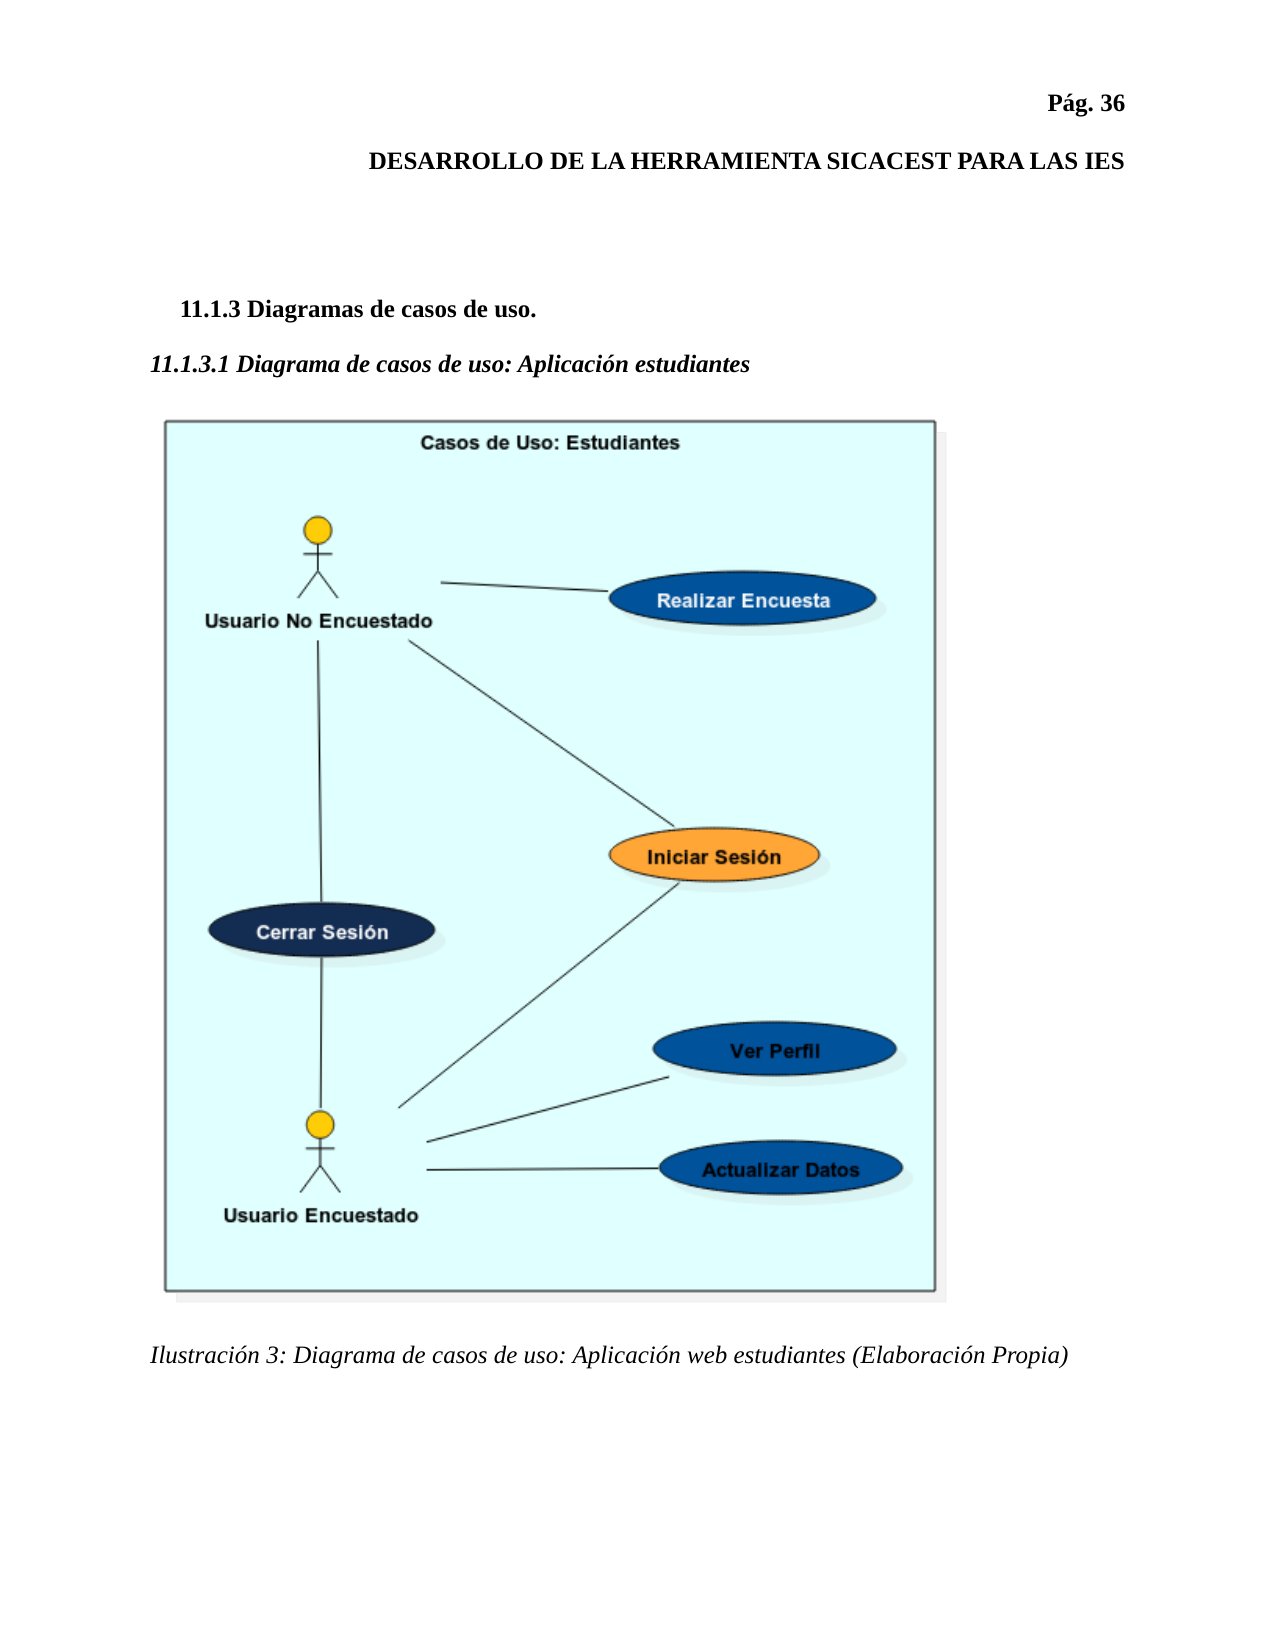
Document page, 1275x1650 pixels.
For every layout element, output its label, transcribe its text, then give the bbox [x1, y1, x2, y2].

text Ilustración 3: Diagrama de casos de uso: Aplicación web estudiantes (Elaboración Propia) [150, 1340, 1125, 1368]
subtitle 11.1.3.1 Diagrama de casos de uso: Aplicación estudiantes [150, 349, 1125, 378]
subtitle 11.1.3 Diagramas de casos de uso. [150, 294, 1125, 323]
picture [150, 406, 951, 1307]
